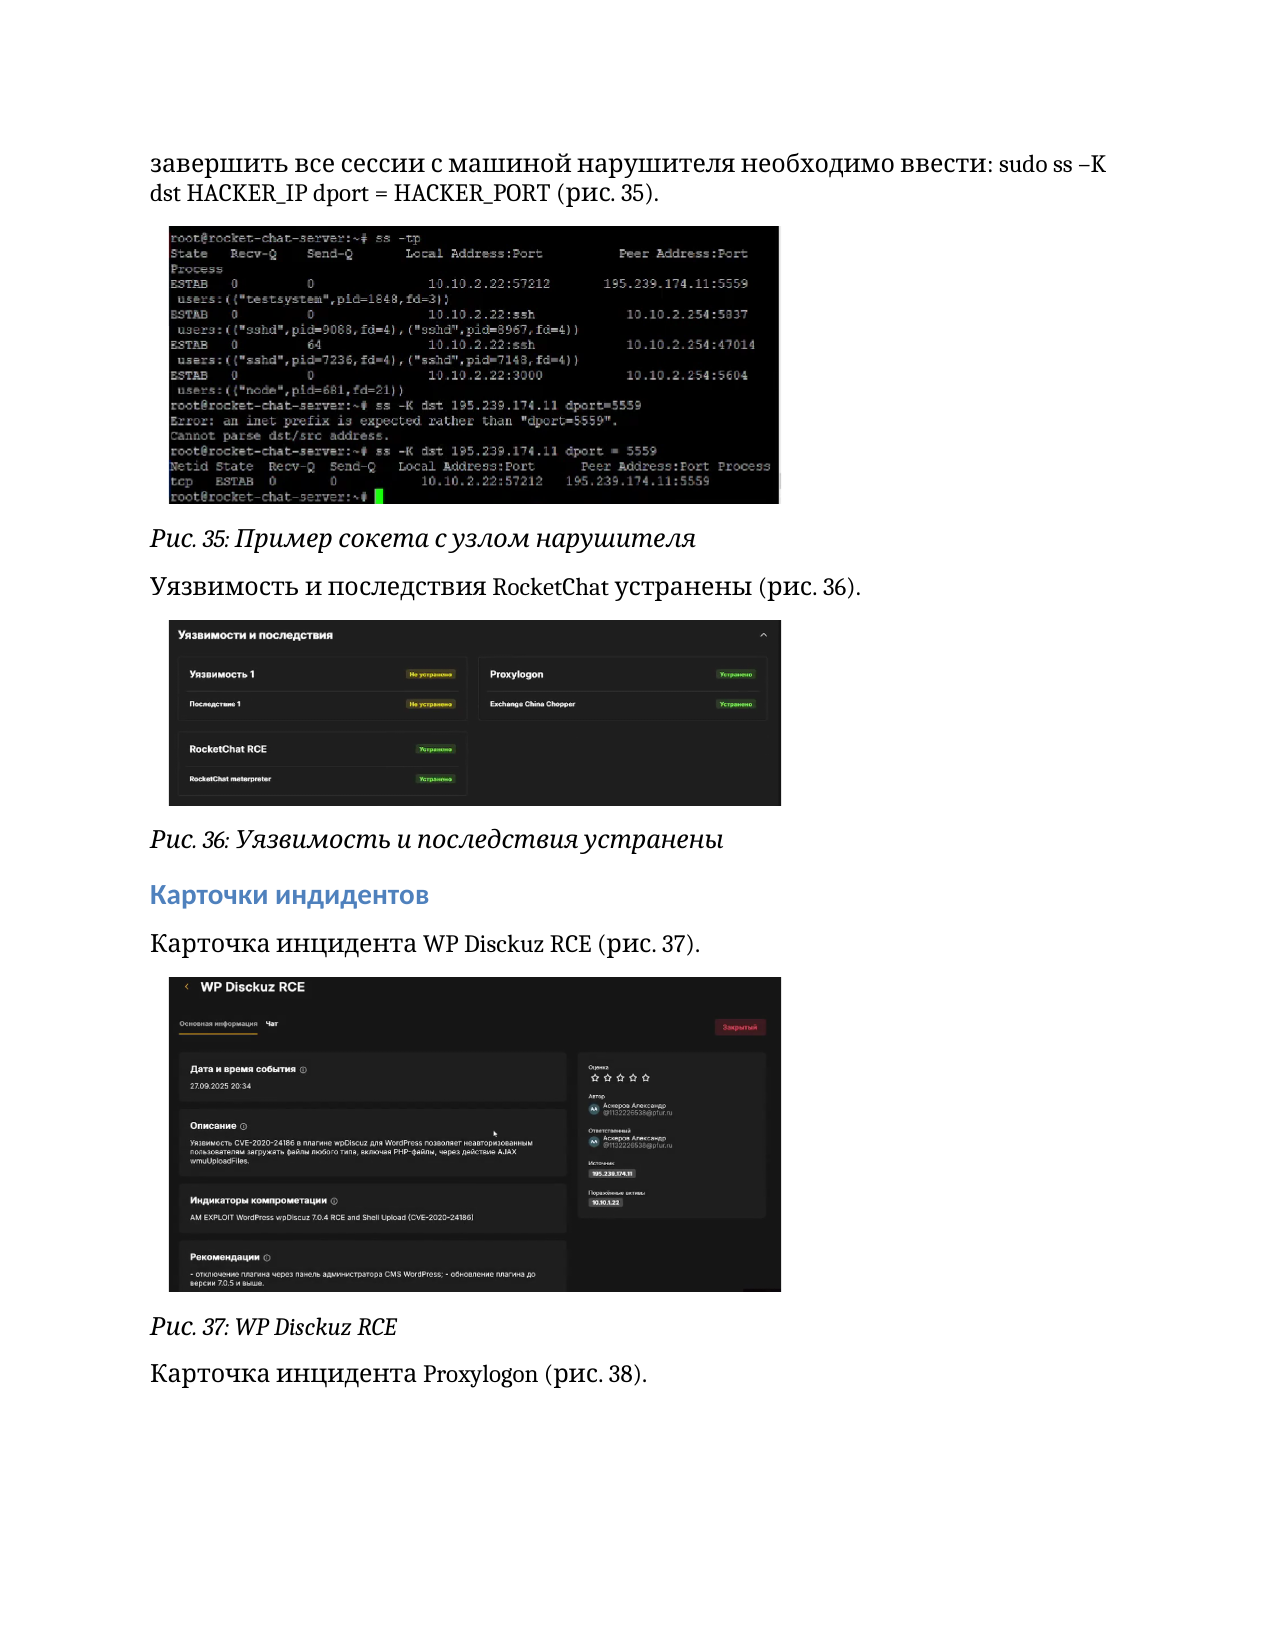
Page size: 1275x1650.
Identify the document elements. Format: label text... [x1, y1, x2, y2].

picture [168, 977, 782, 1292]
text Карточка инцидента WP Disckuz RCE (рис. 37). [150, 930, 1125, 959]
text Уязвимость и последствия RocketChat устранены (рис. 36). [150, 572, 1125, 601]
text Рис. 36: Уязвимость и последствия устранены [150, 826, 1125, 855]
text Рис. 37: WP Disckuz RCE [150, 1313, 1125, 1341]
picture [168, 620, 782, 806]
text Карточка инцидента Proxylogon (рис. 38). [150, 1360, 1125, 1389]
text Рис. 35: Пример сокета с узлом нарушителя [150, 525, 1125, 554]
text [150, 150, 1125, 207]
subtitle Карточки индидентов [150, 876, 1125, 911]
picture [168, 226, 782, 504]
